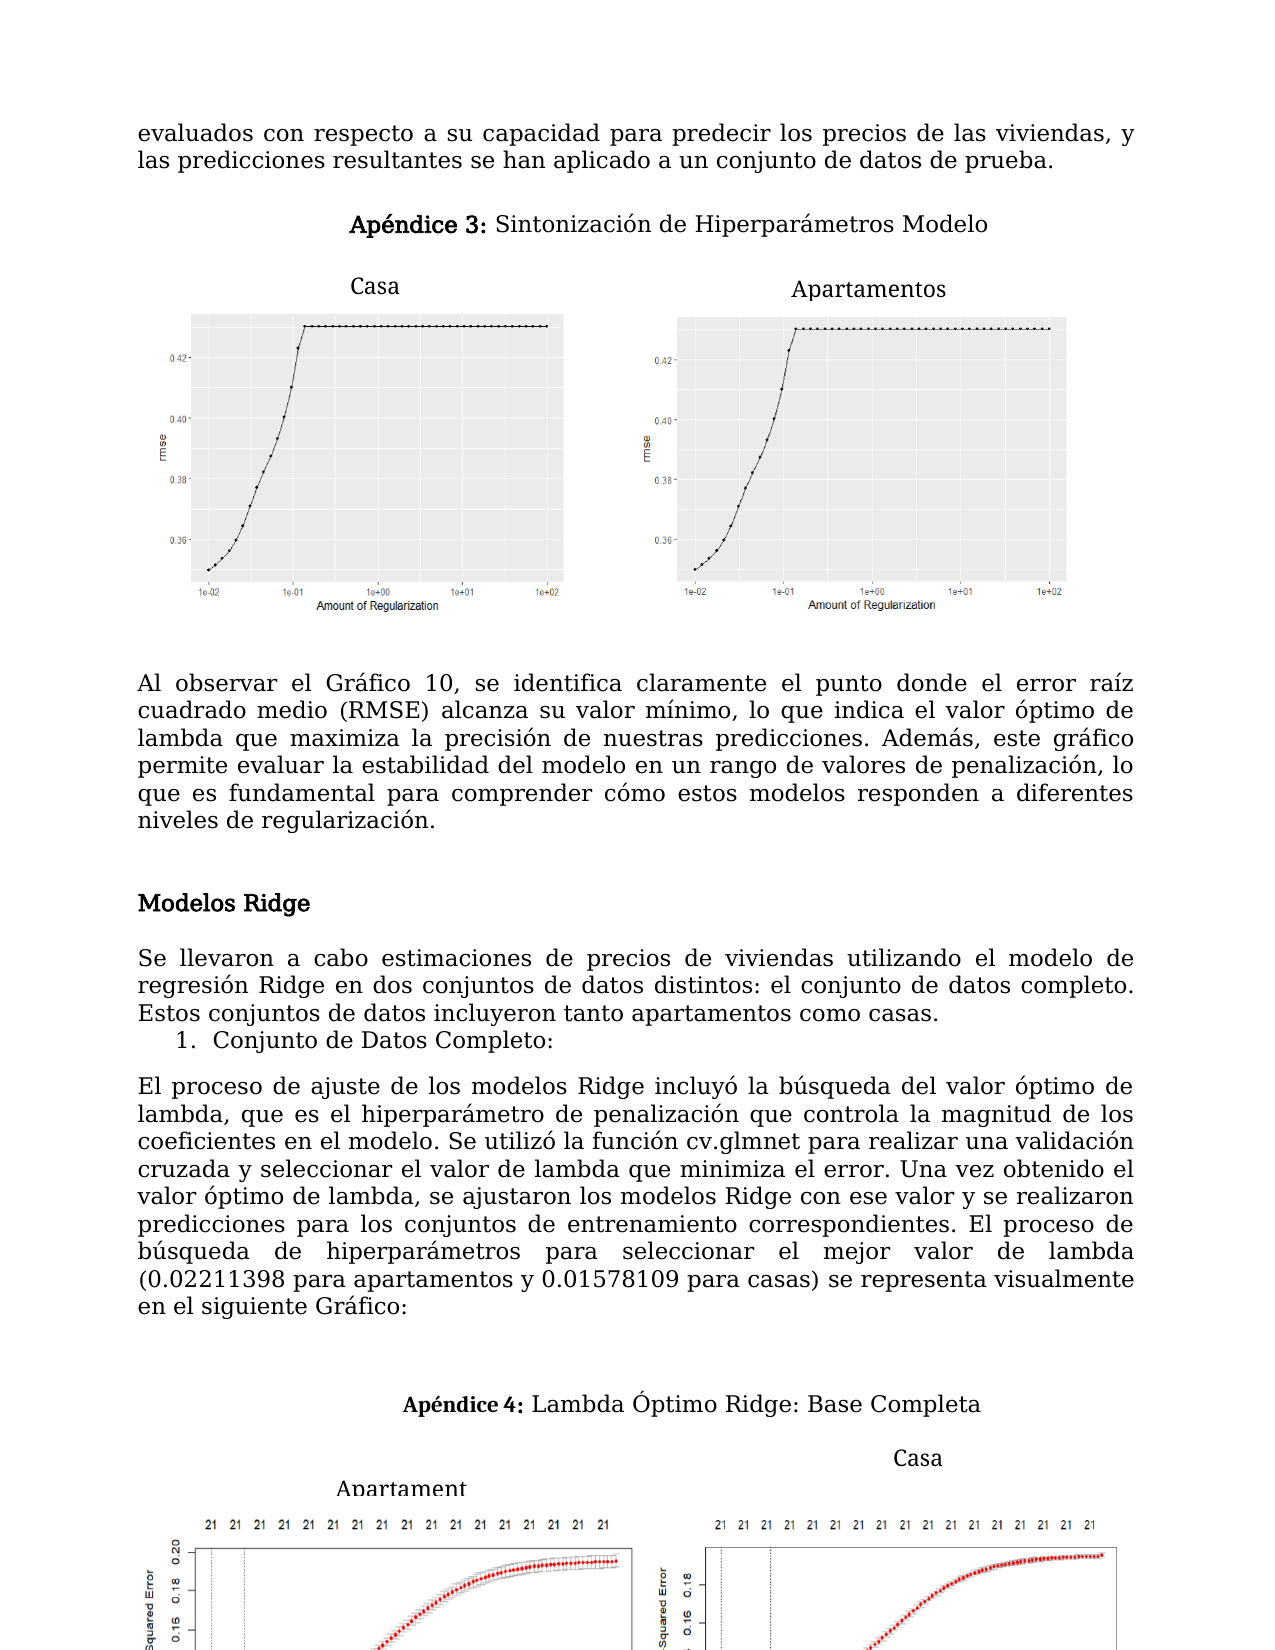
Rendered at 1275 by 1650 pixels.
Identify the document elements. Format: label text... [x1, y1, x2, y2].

text Modelos Ridge [137, 888, 1135, 916]
picture [638, 311, 1069, 614]
text Se llevaron a cabo estimaciones de precios de viviendas utilizando el modelo de regresión Ridge en dos conjuntos de datos distintos: el conjunto de datos completo. Estos conjuntos de datos incluyeron tanto apartamentos como casas. [137, 943, 1135, 1026]
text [137, 118, 1135, 173]
picture [655, 1495, 1130, 1650]
text Al observar el Gráfico 10, se identifica claramente el punto donde el error raíz cuadrado medio (RMSE) alcanza su valor mínimo, lo que indica el valor óptimo de lambda que maximiza la precisión de nuestras predicciones. Además, este gráfico permite evaluar la estabilidad del modelo en un rango de valores de penalización, lo que es fundamental para comprender cómo estos modelos responden a diferentes niveles de regularización. [137, 668, 1135, 833]
picture [154, 308, 566, 615]
picture [142, 1484, 646, 1650]
list Conjunto de Datos Completo: [175, 1026, 1135, 1053]
text El proceso de ajuste de los modelos Ridge incluyó la búsqueda del valor óptimo de lambda, que es el hiperparámetro de penalización que controla la magnitud de los coeficientes en el modelo. Se utilizó la función cv.glmnet para realizar una validación cruzada y seleccionar el valor de lambda que minimiza el error. Una vez obtenido el valor óptimo de lambda, se ajustaron los modelos Ridge con ese valor y se realizaron predicciones para los conjuntos de entrenamiento correspondientes. El proceso de búsqueda de hiperparámetros para seleccionar el mejor valor de lambda (0.02211398 para apartamentos y 0.01578109 para casas) se representa visualmente en el siguiente Gráfico: [137, 1072, 1135, 1319]
